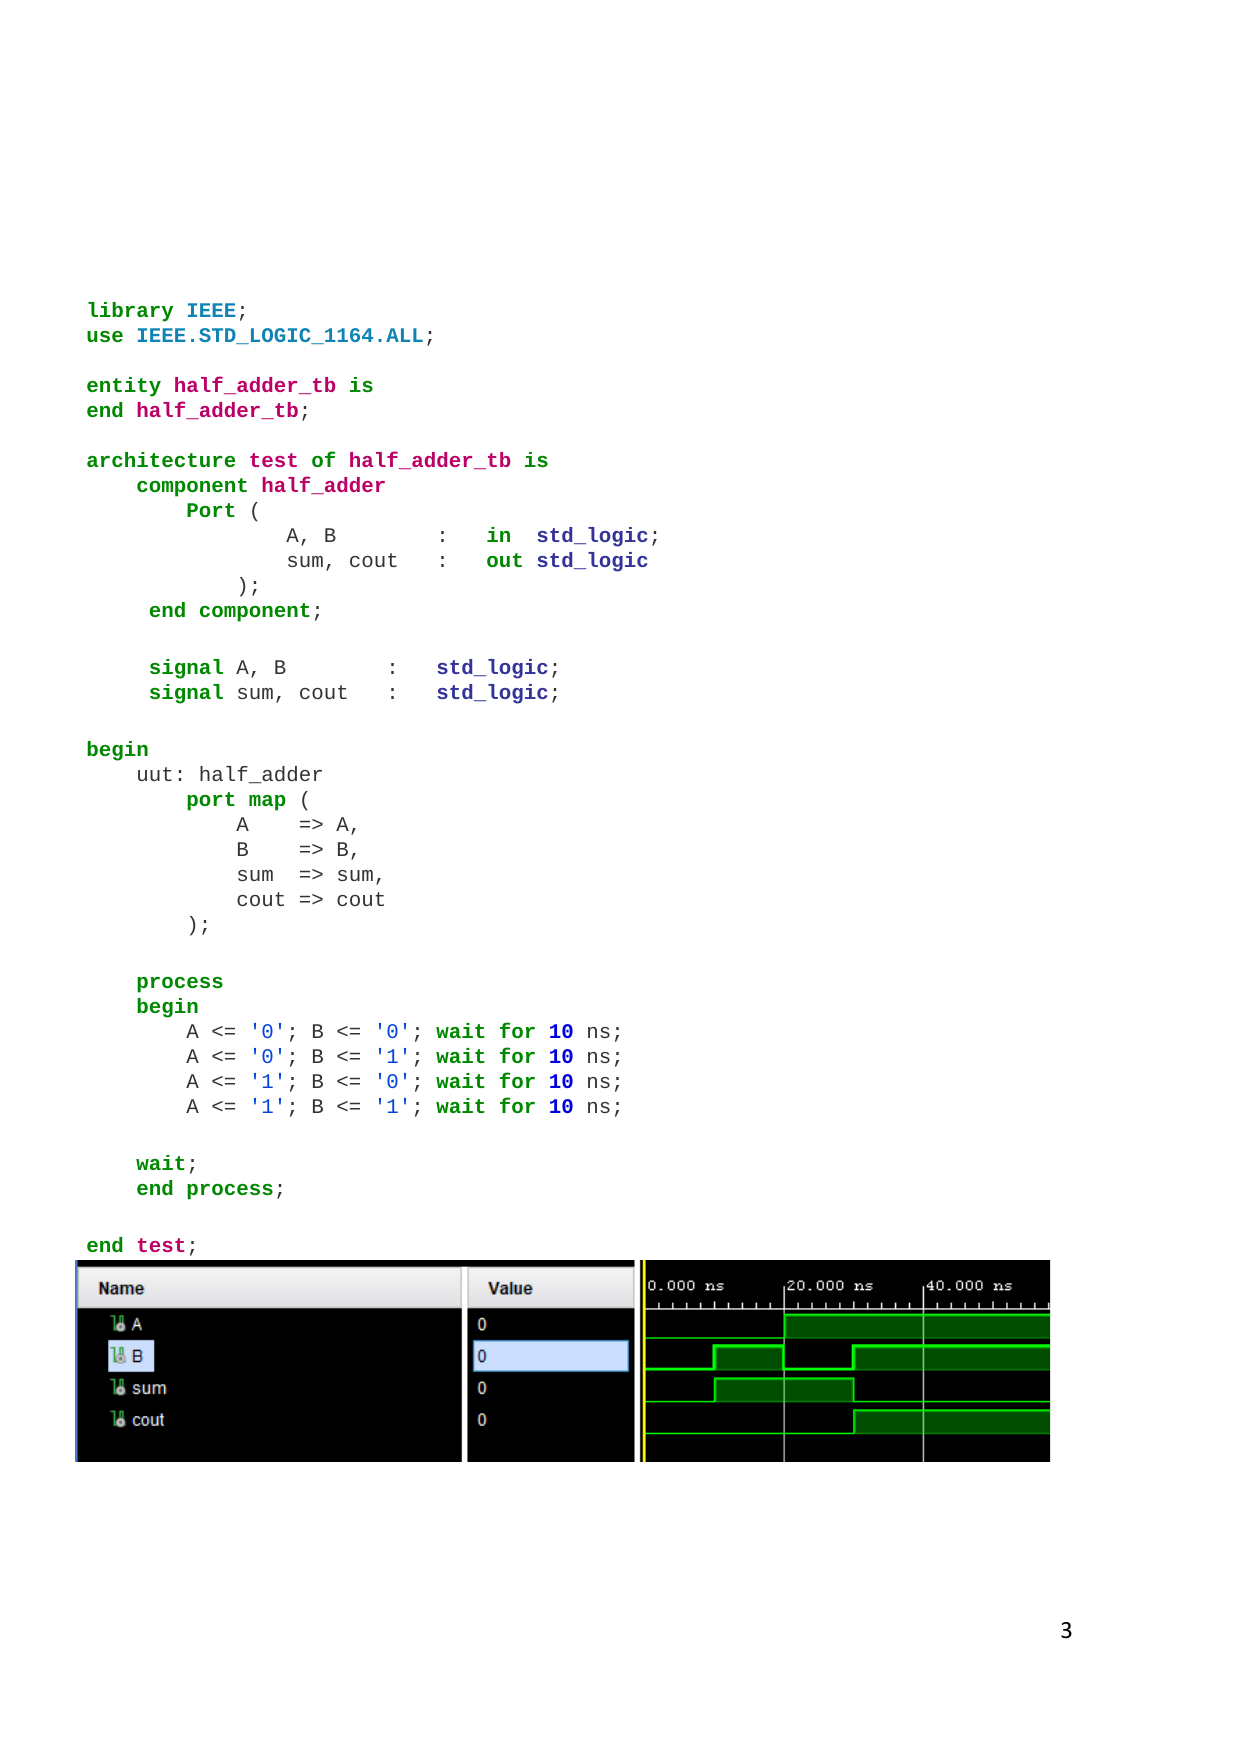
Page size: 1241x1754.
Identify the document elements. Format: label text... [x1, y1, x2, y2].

table_header library IEEE; use IEEE.STD_LOGIC_1164.ALL; entity half_adder_tb is end half_adder_tb; architecture test of half_adder_tb is component half_adder Port ( A, B : in std_logic; sum, cout : out std_logic ); end component; signal A, B : std_logic; signal sum, cout : std_logic; begin uut: half_adder port map ( A => A, B => B, sum => sum, cout => cout ); process begin A <= '0'; B <= '0'; wait for 10 ns; A <= '0'; B <= '1'; wait for 10 ns; A <= '1'; B <= '0'; wait for 10 ns; A <= '1'; B <= '1'; wait for 10 ns; wait; end process; end test; [75, 300, 1166, 1260]
picture [75, 1260, 1050, 1462]
